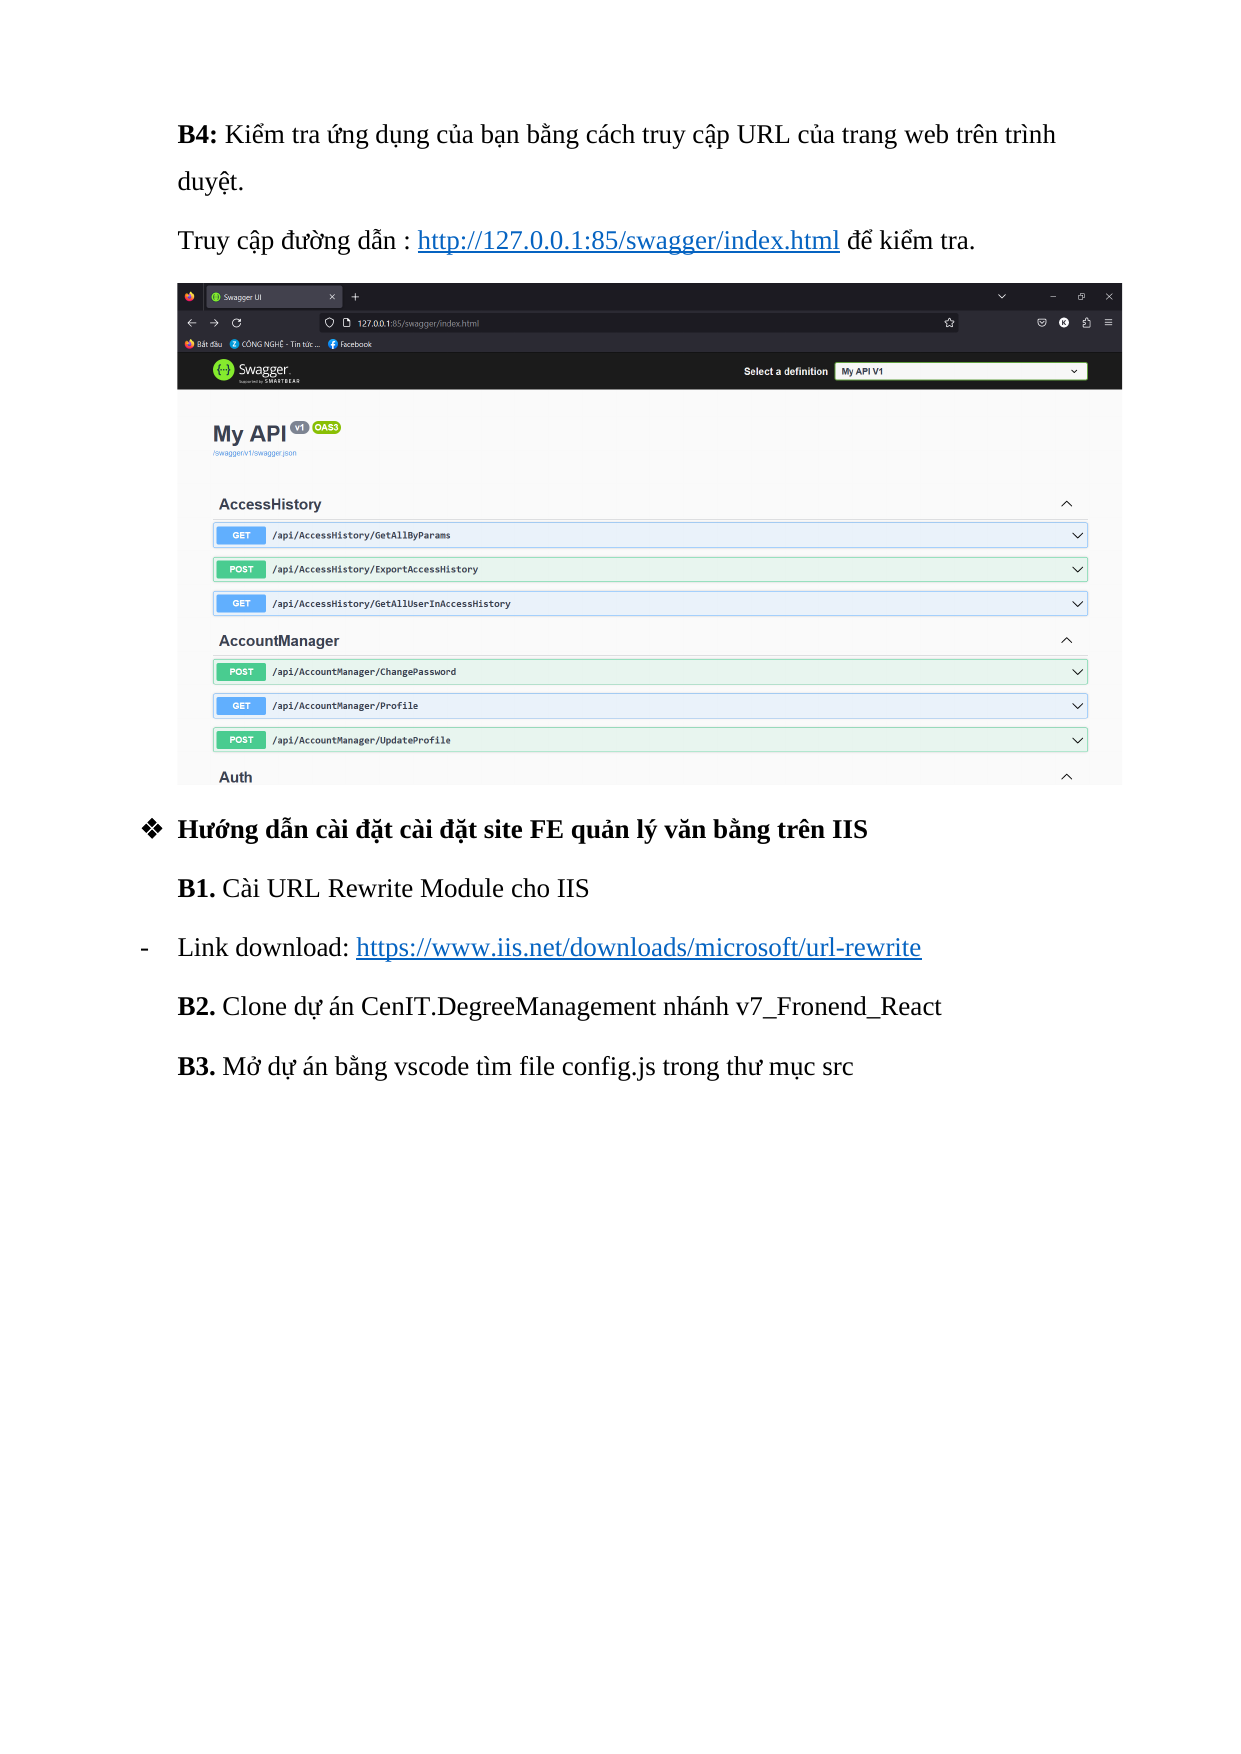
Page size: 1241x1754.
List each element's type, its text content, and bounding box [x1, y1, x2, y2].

text Truy cập đường dẫn : http://127.0.0.1:85/swagger/index.html để kiểm tra. [177, 224, 1122, 255]
text B1. Cài URL Rewrite Module cho IIS [177, 872, 1122, 903]
list Link download: https://www.iis.net/downloads/microsoft/url-rewrite [140, 931, 1122, 962]
picture [177, 283, 1123, 785]
text B4: Kiểm tra ứng dụng của bạn bằng cách truy cập URL của trang web trên trình duyệt. [177, 118, 1122, 196]
text B2. Clone dự án CenIT.DegreeManagement nhánh v7_Fronend_React [177, 990, 1122, 1022]
text B3. Mở dự án bằng vscode tìm file config.js trong thư mục src [177, 1049, 1122, 1081]
list Hướng dẫn cài đặt cài đặt site FE quản lý văn bằng trên IIS [140, 813, 1122, 844]
